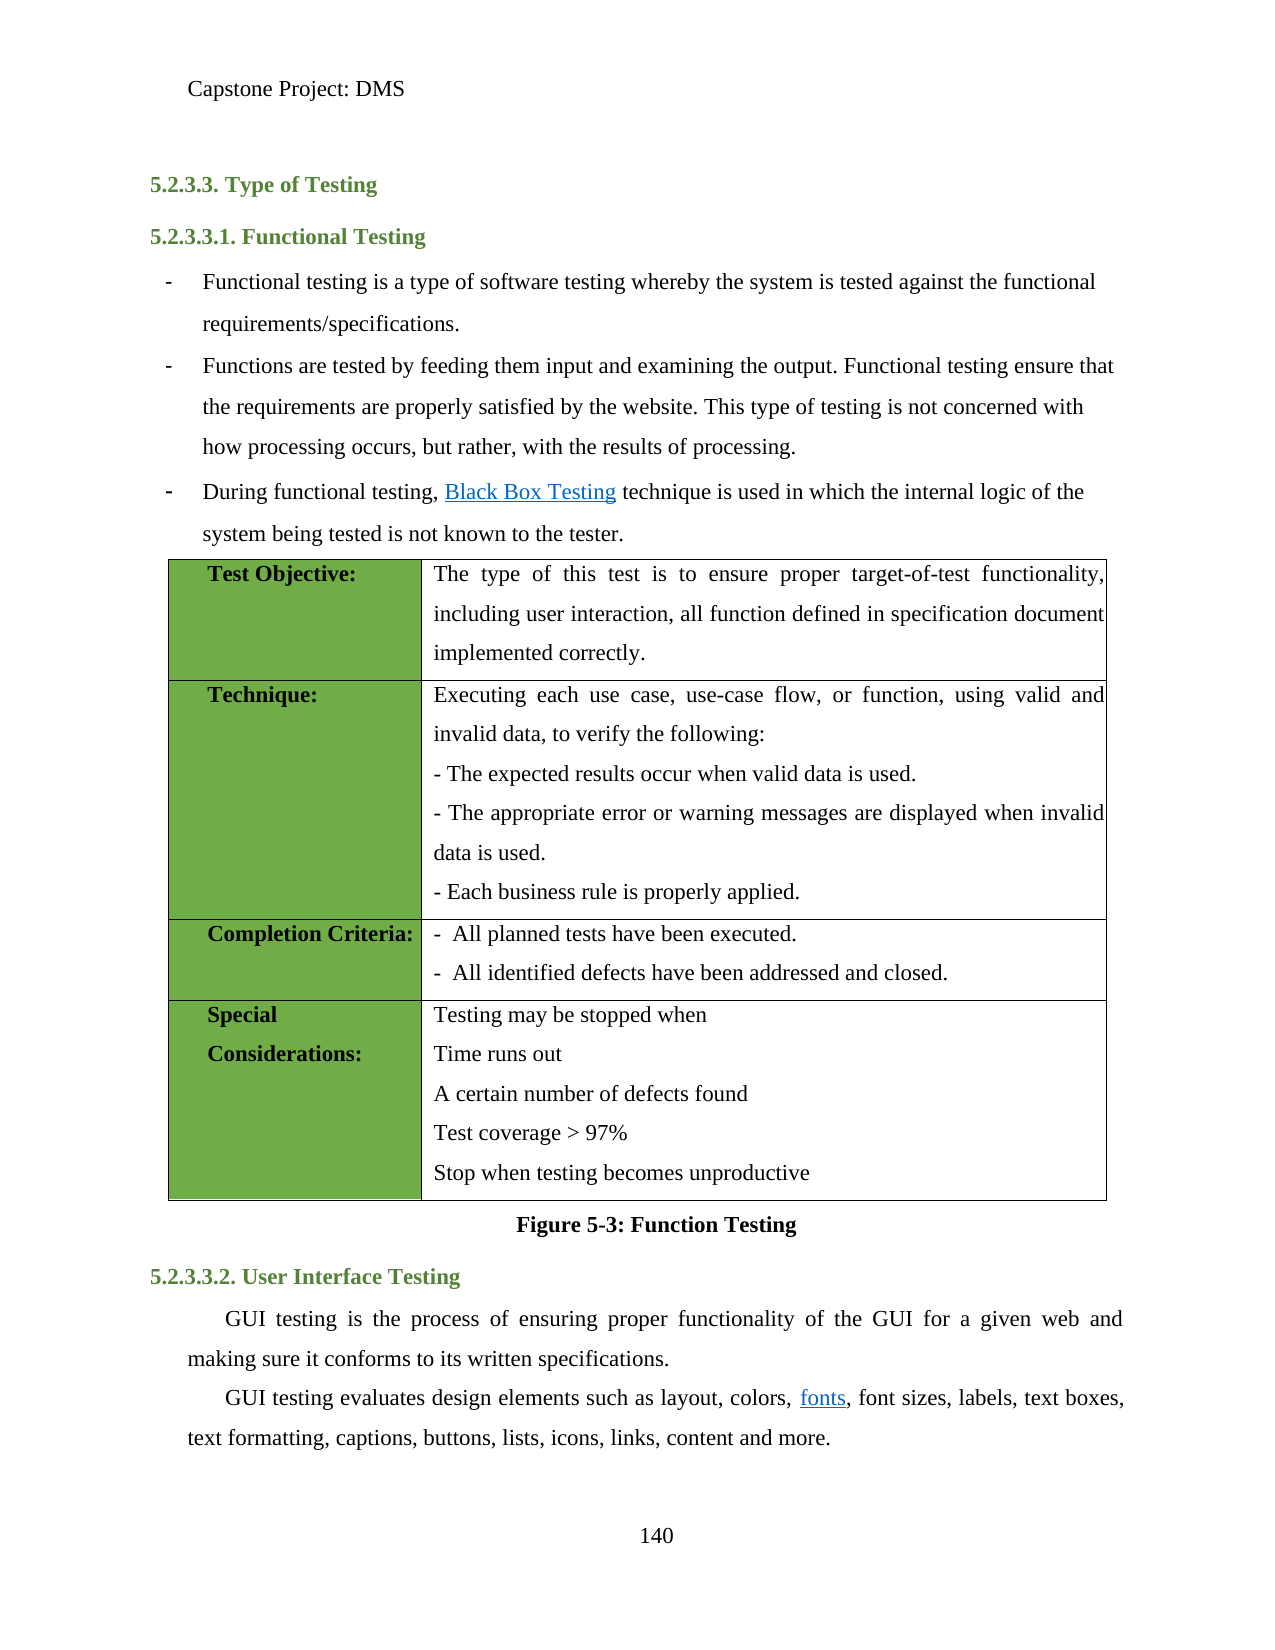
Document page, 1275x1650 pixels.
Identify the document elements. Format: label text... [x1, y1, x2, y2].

text GUI testing is the process of ensuring proper functionality of the GUI for a given web and making sure it conforms to its written specifications. [187, 1305, 1125, 1371]
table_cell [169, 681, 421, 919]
subtitle User Interface Testing [150, 1263, 1125, 1290]
text Figure 5-3: Function Testing [187, 1211, 1125, 1237]
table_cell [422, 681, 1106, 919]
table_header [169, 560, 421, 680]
text GUI testing evaluates design elements such as layout, colors, fonts, font sizes, labels, text boxes, text formatting, captions, buttons, lists, icons, links, content and more. [187, 1384, 1125, 1450]
list During functional testing, Black Box Testing technique is used in which the internal logic of the system being tested is not known to the tester. [165, 472, 1125, 546]
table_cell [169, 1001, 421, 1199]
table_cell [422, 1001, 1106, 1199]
subtitle Type of Testing [150, 171, 1125, 197]
subtitle Functional Testing [150, 223, 1125, 249]
list Functions are tested by feeding them input and examining the output. Functional testing ensure that the requirements are properly satisfied by the website. This type of testing is not concerned with how processing occurs, but rather, with the results of processing. [165, 349, 1125, 459]
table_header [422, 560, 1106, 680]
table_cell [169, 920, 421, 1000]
list Functional testing is a type of software testing whereby the system is tested against the functional requirements/specifications. [165, 265, 1125, 336]
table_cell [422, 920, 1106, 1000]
